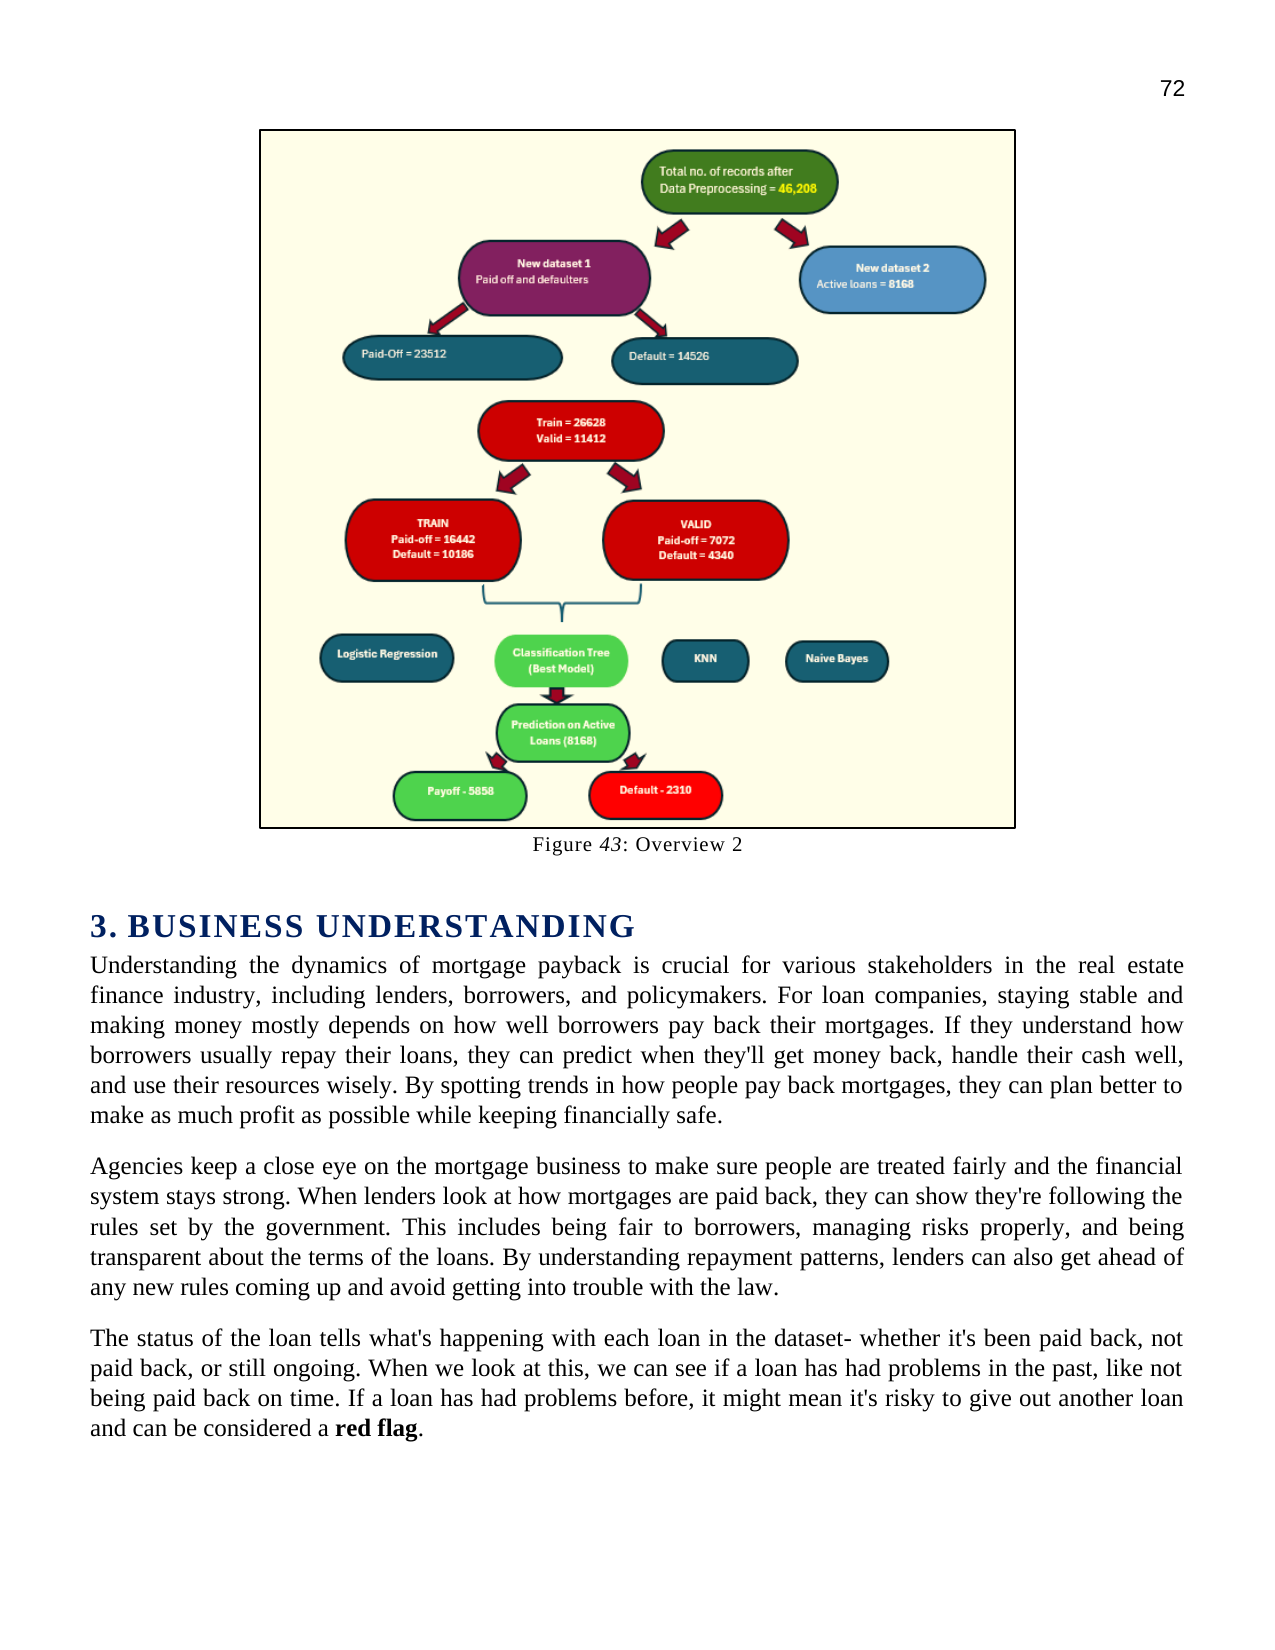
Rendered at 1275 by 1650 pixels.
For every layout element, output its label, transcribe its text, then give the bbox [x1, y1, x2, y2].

text The status of the loan tells what's happening with each loan in the dataset- whether it's been paid back, not paid back, or still ongoing. When we look at this, we can see if a loan has had problems in the past, like not being paid back on time. If a loan has had problems before, it might mean it's risky to give out another loan and can be considered a red flag. [90, 1323, 1185, 1442]
text Agencies keep a close eye on the mortgage business to make sure people are treated fairly and the financial system stays strong. When lenders look at how mortgages are paid back, they can show they're following the rules set by the government. This includes being fair to borrowers, managing risks properly, and being transparent about the terms of the loans. By understanding repayment patterns, lenders can also get ahead of any new rules coming up and avoid getting into trouble with the law. [90, 1151, 1185, 1301]
subtitle BUSINESS UNDERSTANDING [90, 906, 1185, 944]
picture [261, 131, 1014, 827]
text Understanding the dynamics of mortgage payback is crucial for various stakeholders in the real estate finance industry, including lenders, borrowers, and policymakers. For loan companies, staying stable and making money mostly depends on how well borrowers pay back their mortgages. If they understand how borrowers usually repay their loans, they can predict when they'll get money back, handle their cash well, and use their resources wisely. By spotting trends in how people pay back mortgages, they can plan better to make as much profit as possible while keeping financially safe. [90, 950, 1185, 1129]
